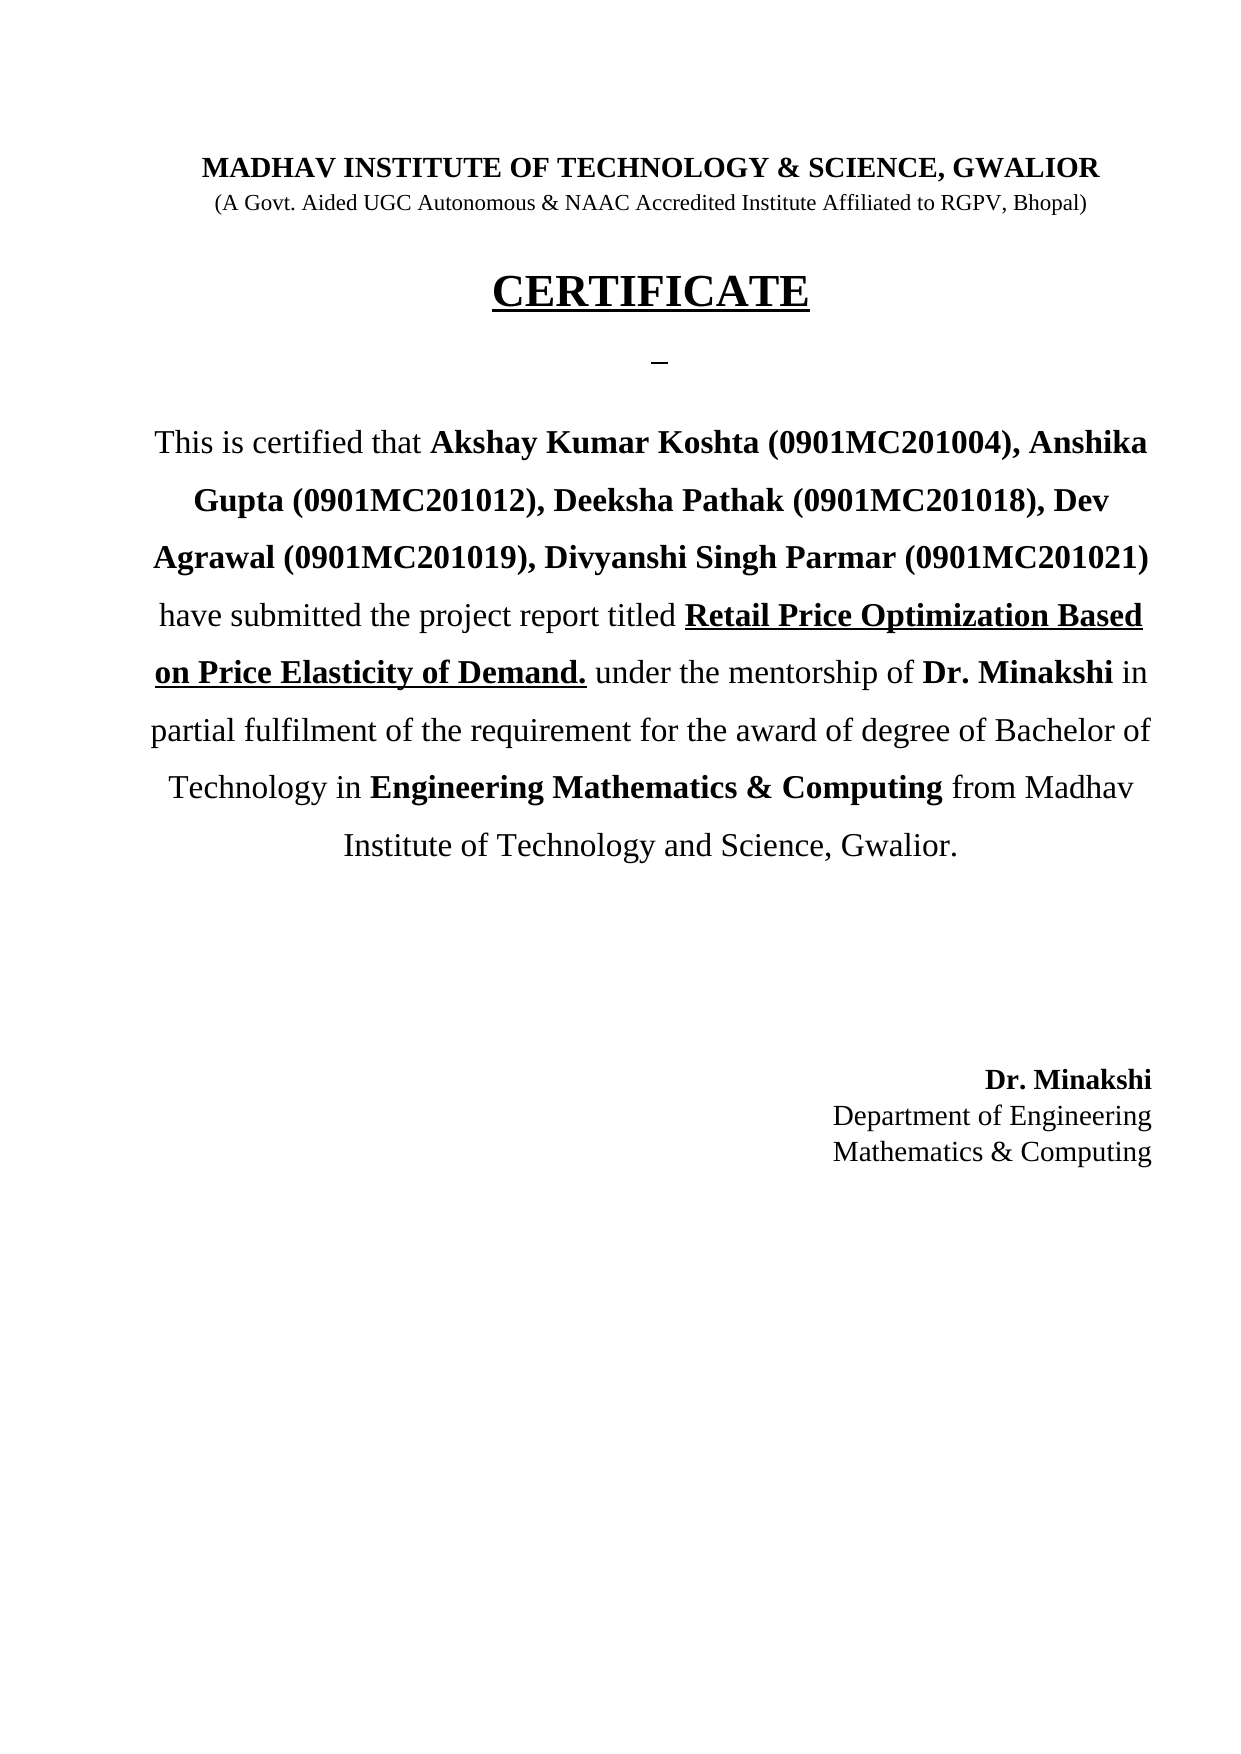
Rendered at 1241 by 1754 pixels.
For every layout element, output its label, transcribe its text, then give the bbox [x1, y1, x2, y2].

text This is certified that Akshay Kumar Koshta (0901MC201004), Anshika Gupta (0901MC201012), Deeksha Pathak (0901MC201018), Dev Agrawal (0901MC201019), Divyanshi Singh Parmar (0901MC201021) have submitted the project report titled Retail Price Optimization Based on Price Elasticity of Demand. under the mentorship of Dr. Minakshi in partial fulfilment of the requirement for the award of degree of Bachelor of Technology in Engineering Mathematics & Computing from Madhav Institute of Technology and Science, Gwalior. [150, 423, 1152, 863]
text Department of Engineering [150, 1098, 1152, 1132]
text Mathematics & Computing [150, 1134, 1152, 1168]
text (A Govt. Aided UGC Autonomous & NAAC Accredited Institute Affiliated to RGPV, Bhopal) [150, 188, 1152, 215]
text Dr. Minakshi [150, 1062, 1152, 1095]
text MADHAV INSTITUTE OF TECHNOLOGY & SCIENCE, GWALIOR [150, 150, 1152, 183]
text CERTIFICATE [150, 264, 1152, 317]
